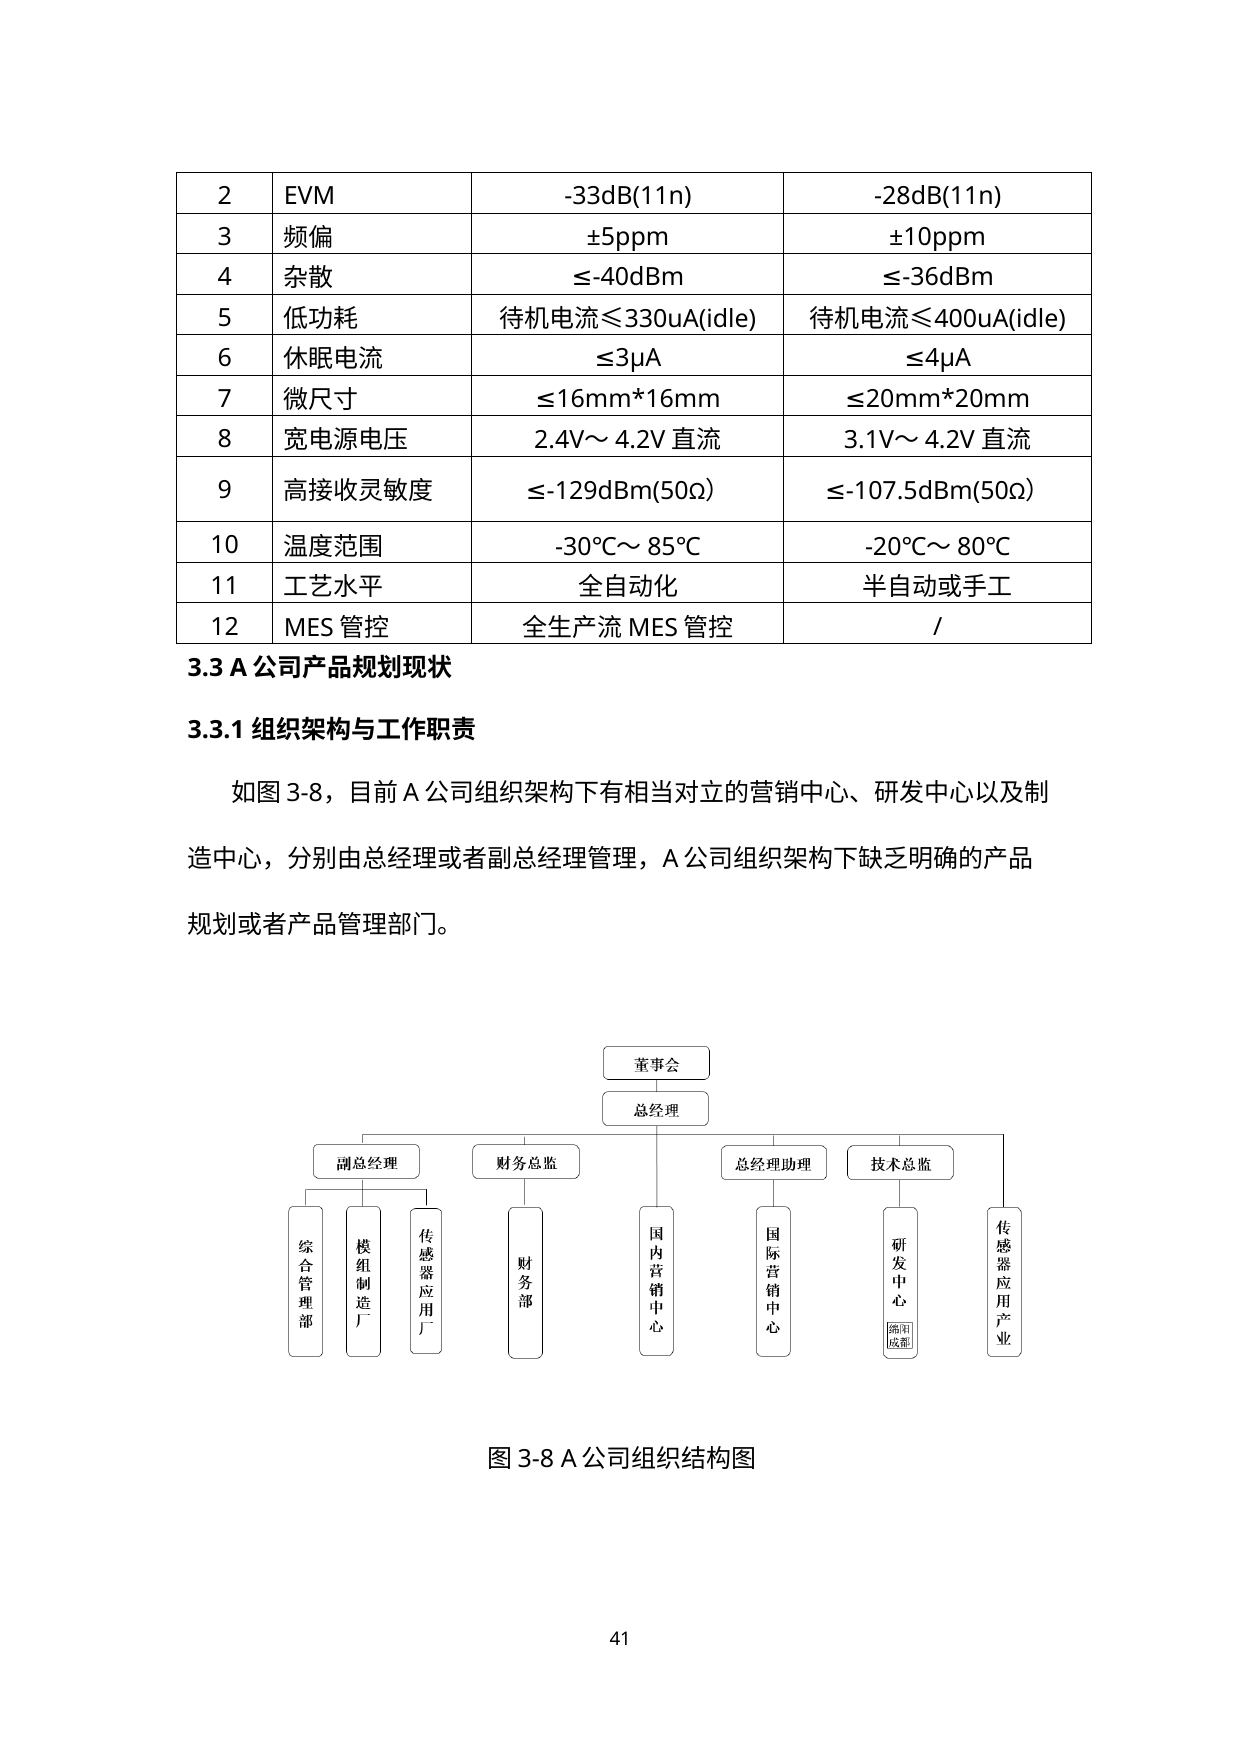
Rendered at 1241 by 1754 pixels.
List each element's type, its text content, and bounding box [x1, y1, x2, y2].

table_cell ≤3μA [472, 335, 783, 374]
table_cell 6 [177, 335, 272, 374]
table_cell ±5ppm [472, 214, 783, 253]
table_cell 高接收灵敏度 [273, 457, 471, 521]
table_cell 半自动或手工 [784, 563, 1091, 602]
table_cell 10 [177, 522, 272, 562]
table_cell 频偏 [273, 214, 471, 253]
table_cell -20℃～ 80℃ [784, 522, 1091, 562]
text 3.3 A公司产品规划现状 [187, 644, 1053, 688]
table_cell 7 [177, 376, 272, 415]
table_cell 3.1V～ 4.2V 直流 [784, 416, 1091, 456]
table_cell 全自动化 [472, 563, 783, 602]
table_cell 微尺寸 [273, 376, 471, 415]
table_cell ≤16mm*16mm [472, 376, 783, 415]
table_cell ≤-107.5dBm(50Ω） [784, 457, 1091, 521]
picture [242, 1023, 1048, 1383]
table_cell ≤-129dBm(50Ω） [472, 457, 783, 521]
table_cell 5 [177, 295, 272, 334]
table_cell -30℃～ 85℃ [472, 522, 783, 562]
table_cell ≤-36dBm [784, 254, 1091, 293]
text 图3-8 A公司组织结构图 [187, 1434, 1053, 1478]
table_cell 3 [177, 214, 272, 253]
text 如图3-8，目前A公司组织架构下有相当对立的营销中心、研发中心以及制造中心，分别由总经理或者副总经理管理，A公司组织架构下缺乏明确的产品规划或者产品管理部门。 [187, 768, 1053, 944]
table_cell 温度范围 [273, 522, 471, 562]
table_cell 休眠电流 [273, 335, 471, 374]
table_cell 2.4V～ 4.2V 直流 [472, 416, 783, 456]
table_cell 8 [177, 416, 272, 456]
table_cell 全生产流MES管控 [472, 603, 783, 643]
table_cell ±10ppm [784, 214, 1091, 253]
table_cell MES管控 [273, 603, 471, 643]
table_cell 工艺水平 [273, 563, 471, 602]
table_cell 待机电流≤400uA(idle) [784, 295, 1091, 334]
table_cell 12 [177, 603, 272, 643]
table_cell 杂散 [273, 254, 471, 293]
table_cell ≤-40dBm [472, 254, 783, 293]
table_cell 9 [177, 457, 272, 521]
table_cell / [784, 603, 1091, 643]
table_cell ≤20mm*20mm [784, 376, 1091, 415]
text 3.3.1 组织架构与工作职责 [187, 706, 1053, 750]
table_cell EVM [273, 173, 471, 212]
table_cell ≤4μA [784, 335, 1091, 374]
table_cell 11 [177, 563, 272, 602]
table_cell -28dB(11n) [784, 173, 1091, 212]
table_cell 4 [177, 254, 272, 293]
table_cell 2 [177, 173, 272, 212]
table_cell 宽电源电压 [273, 416, 471, 456]
table_cell -33dB(11n) [472, 173, 783, 212]
table_cell 待机电流≤330uA(idle) [472, 295, 783, 334]
table_cell 低功耗 [273, 295, 471, 334]
